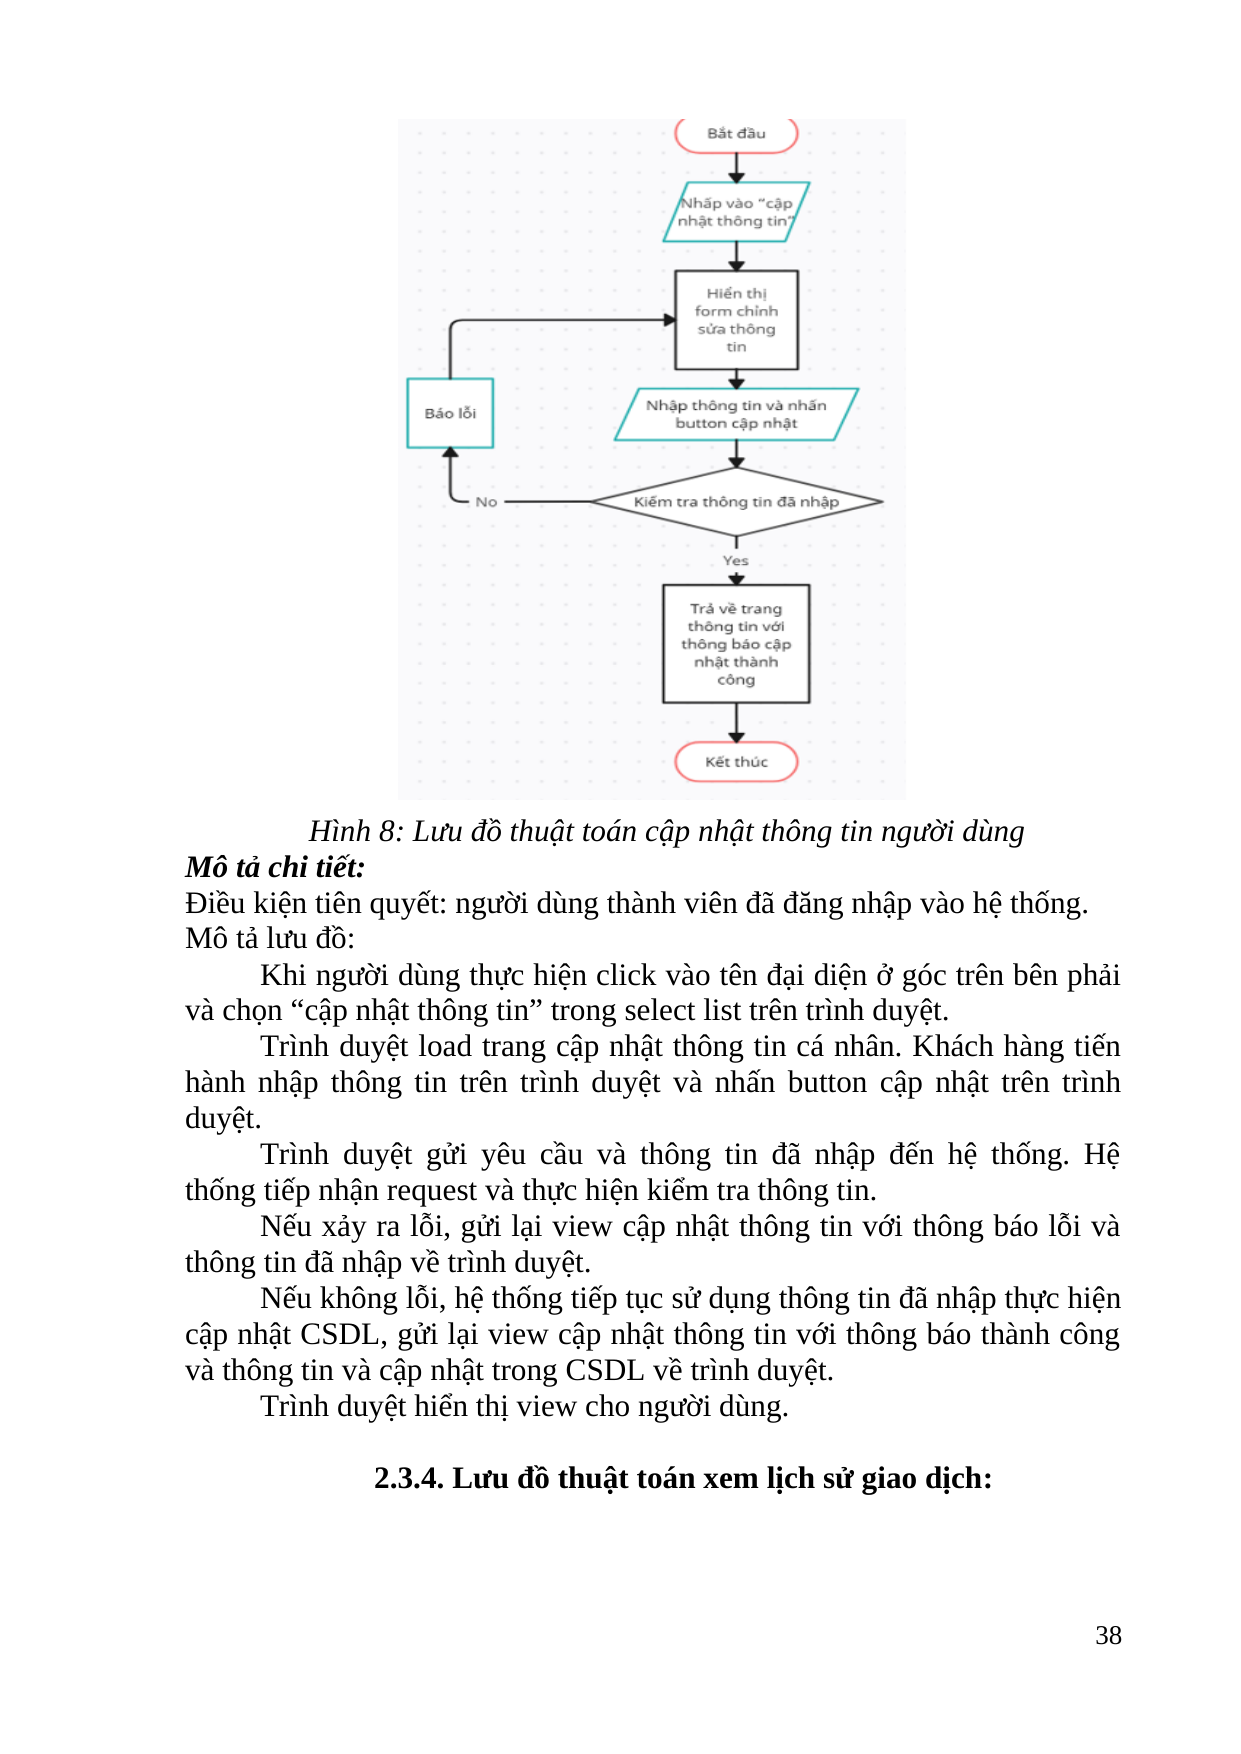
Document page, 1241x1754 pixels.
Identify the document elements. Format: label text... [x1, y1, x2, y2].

subtitle 2.3.4. Lưu đồ thuật toán xem lịch sử giao dịch: [245, 1459, 1122, 1495]
picture [398, 119, 909, 800]
text Nếu không lỗi, hệ thống tiếp tục sử dụng thông tin đã nhập thực hiện cập nhật CSDL, gửi lại view cập nhật thông tin với thông báo thành công và thông tin và cập nhật trong CSDL về trình duyệt. [185, 1279, 1122, 1387]
text Trình duyệt load trang cập nhật thông tin cá nhân. Khách hàng tiến hành nhập thông tin trên trình duyệt và nhấn button cập nhật trên trình duyệt. [185, 1028, 1122, 1135]
text Điều kiện tiên quyết: người dùng thành viên đã đăng nhập vào hệ thống. [185, 884, 1122, 920]
text Trình duyệt hiển thị view cho người dùng. [185, 1387, 1122, 1423]
text Mô tả lưu đồ: [185, 920, 1122, 956]
text Nếu xảy ra lỗi, gửi lại view cập nhật thông tin với thông báo lỗi và thông tin đã nhập về trình duyệt. [185, 1207, 1122, 1279]
text Trình duyệt gửi yêu cầu và thông tin đã nhập đến hệ thống. Hệ thống tiếp nhận request và thực hiện kiểm tra thông tin. [185, 1135, 1122, 1207]
text Hình 8: Lưu đồ thuật toán cập nhật thông tin người dùng [185, 812, 1122, 848]
text Mô tả chi tiết: [185, 848, 1122, 884]
text Khi người dùng thực hiện click vào tên đại diện ở góc trên bên phải và chọn “cập nhật thông tin” trong select list trên trình duyệt. [185, 956, 1122, 1028]
